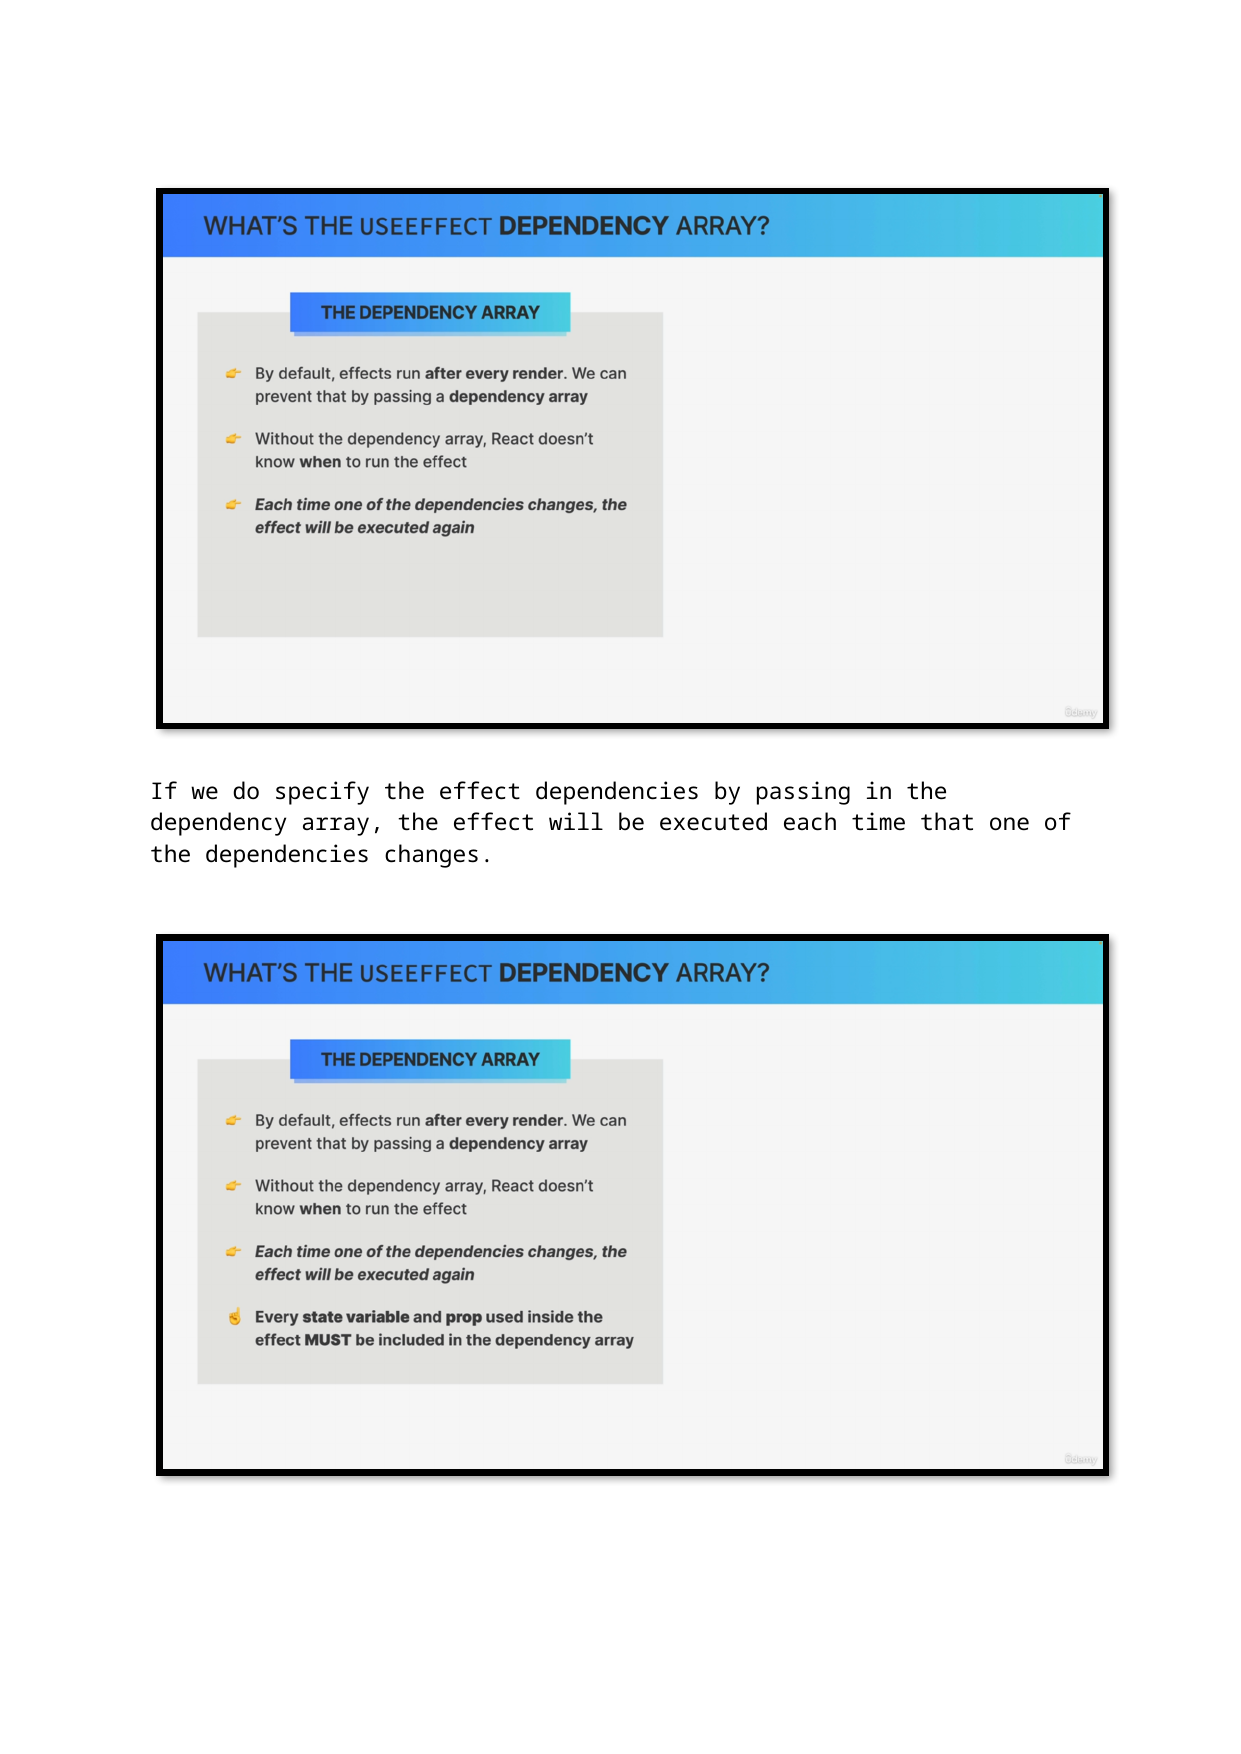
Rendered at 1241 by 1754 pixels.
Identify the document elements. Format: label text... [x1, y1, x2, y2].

picture [163, 941, 1103, 1469]
text If we do specify the effect dependencies by passing in the dependency array, the effect will be executed each time that one of the dependencies changes. [150, 775, 1090, 869]
picture [163, 194, 1103, 723]
